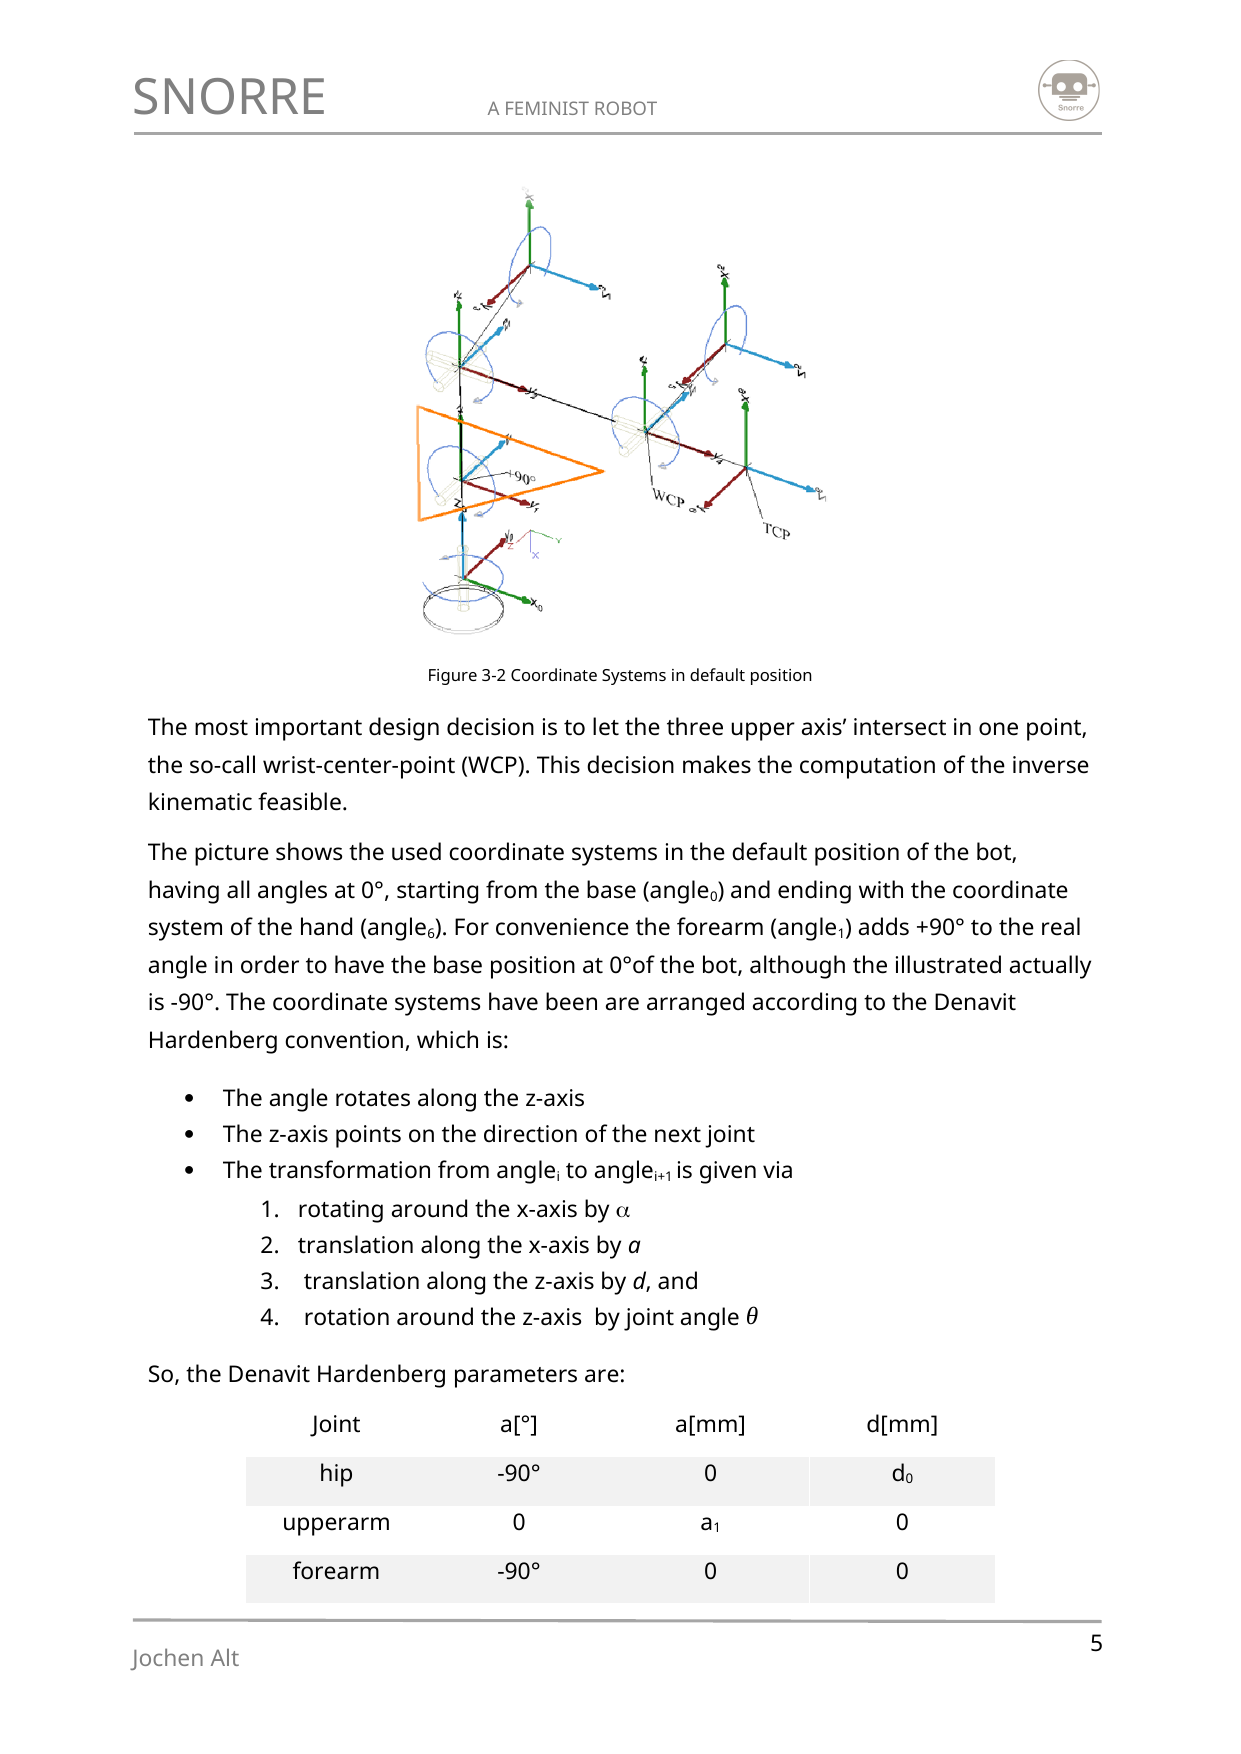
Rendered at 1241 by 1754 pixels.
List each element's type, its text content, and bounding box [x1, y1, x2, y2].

list The transformation from anglei to anglei+1 is given via [185, 1154, 1093, 1185]
table_header d[mm] [810, 1408, 995, 1457]
list rotation around the z-axis by joint angle [260, 1301, 1093, 1332]
text The picture shows the used coordinate systems in the default position of the bot, having all angles at 0°, starting from the base (angle0) and ending with the coordinate system of the hand (angle6). For convenience the forearm (angle1) adds +90° to the real angle in order to have the base position at 0°of the bot, although the illustrated actually is -90°. The coordinate systems have been are arranged according to the Denavit Hardenberg convention, which is: [148, 836, 1093, 1055]
table_cell a1 [611, 1506, 809, 1554]
table_cell d0 [810, 1457, 995, 1506]
table_cell forearm [246, 1555, 426, 1603]
table_cell 0 [611, 1555, 809, 1603]
list translation along the z-axis by d, and [260, 1265, 1093, 1296]
table_cell 0 [426, 1506, 611, 1554]
text So, the Denavit Hardenberg parameters are: [148, 1358, 1093, 1389]
table_cell hip [246, 1457, 426, 1506]
text The most important design decision is to let the three upper axis’ intersect in one point, the so-call wrist-center-point (WCP). This decision makes the computation of the inverse kinematic feasible. [148, 711, 1093, 817]
list The angle rotates along the z-axis [185, 1082, 1093, 1113]
table_header a[°] [426, 1408, 611, 1457]
table_header Joint [246, 1408, 426, 1457]
picture [427, 210, 813, 616]
table_header a[mm] [611, 1408, 809, 1457]
table_cell 0 [611, 1457, 809, 1506]
table_cell 0 [810, 1506, 995, 1554]
table_cell 0 [810, 1555, 995, 1603]
table_cell -90° [426, 1457, 611, 1506]
list The z-axis points on the direction of the next joint [185, 1118, 1093, 1149]
table_cell upperarm [246, 1506, 426, 1554]
table_cell -90° [426, 1555, 611, 1603]
list rotating around the x-axis by  [260, 1193, 1093, 1224]
list translation along the x-axis by a [260, 1229, 1093, 1260]
